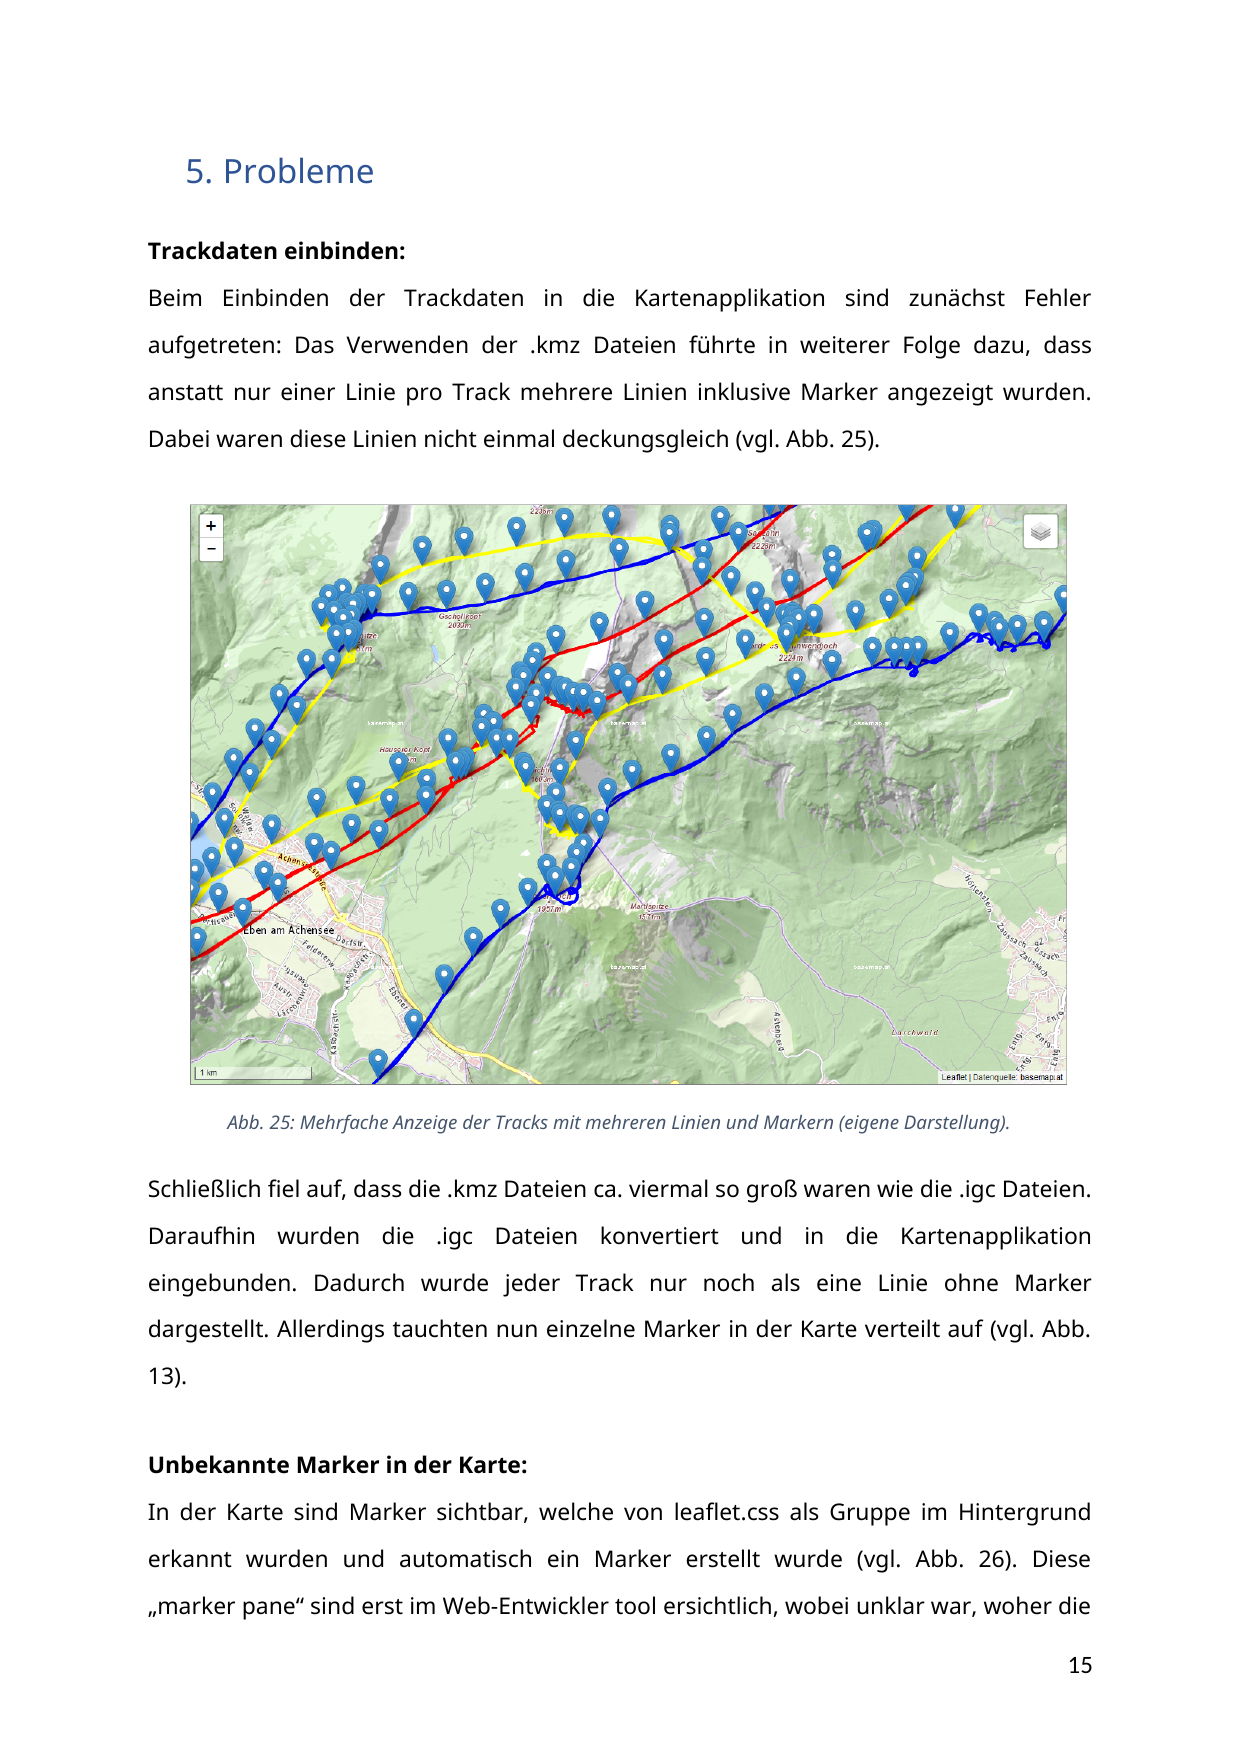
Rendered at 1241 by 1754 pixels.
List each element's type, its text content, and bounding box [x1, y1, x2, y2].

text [148, 1496, 1093, 1621]
text Unbekannte Marker in der Karte: [148, 1449, 1093, 1480]
text Schließlich fiel auf, dass die .kmz Dateien ca. viermal so groß waren wie die .igc Dateien. Daraufhin wurden die .igc Dateien konvertiert und in die Kartenapplikation eingebunden. Dadurch wurde jeder Track nur noch als eine Linie ohne Marker dargestellt. Allerdings tauchten nun einzelne Marker in der Karte verteilt auf (vgl. Abb. 13). [148, 1173, 1093, 1391]
subtitle Probleme [185, 148, 1093, 193]
text Trackdaten einbinden: [148, 235, 1093, 266]
text Abb. 25: Mehrfache Anzeige der Tracks mit mehreren Linien und Markern (eigene Darstellung). [148, 1109, 1093, 1135]
picture [147, 494, 1092, 1095]
text Beim Einbinden der Trackdaten in die Kartenapplikation sind zunächst Fehler aufgetreten: Das Verwenden der .kmz Dateien führte in weiterer Folge dazu, dass anstatt nur einer Linie pro Track mehrere Linien inklusive Marker angezeigt wurden. Dabei waren diese Linien nicht einmal deckungsgleich (vgl. Abb. 25). [148, 282, 1093, 454]
